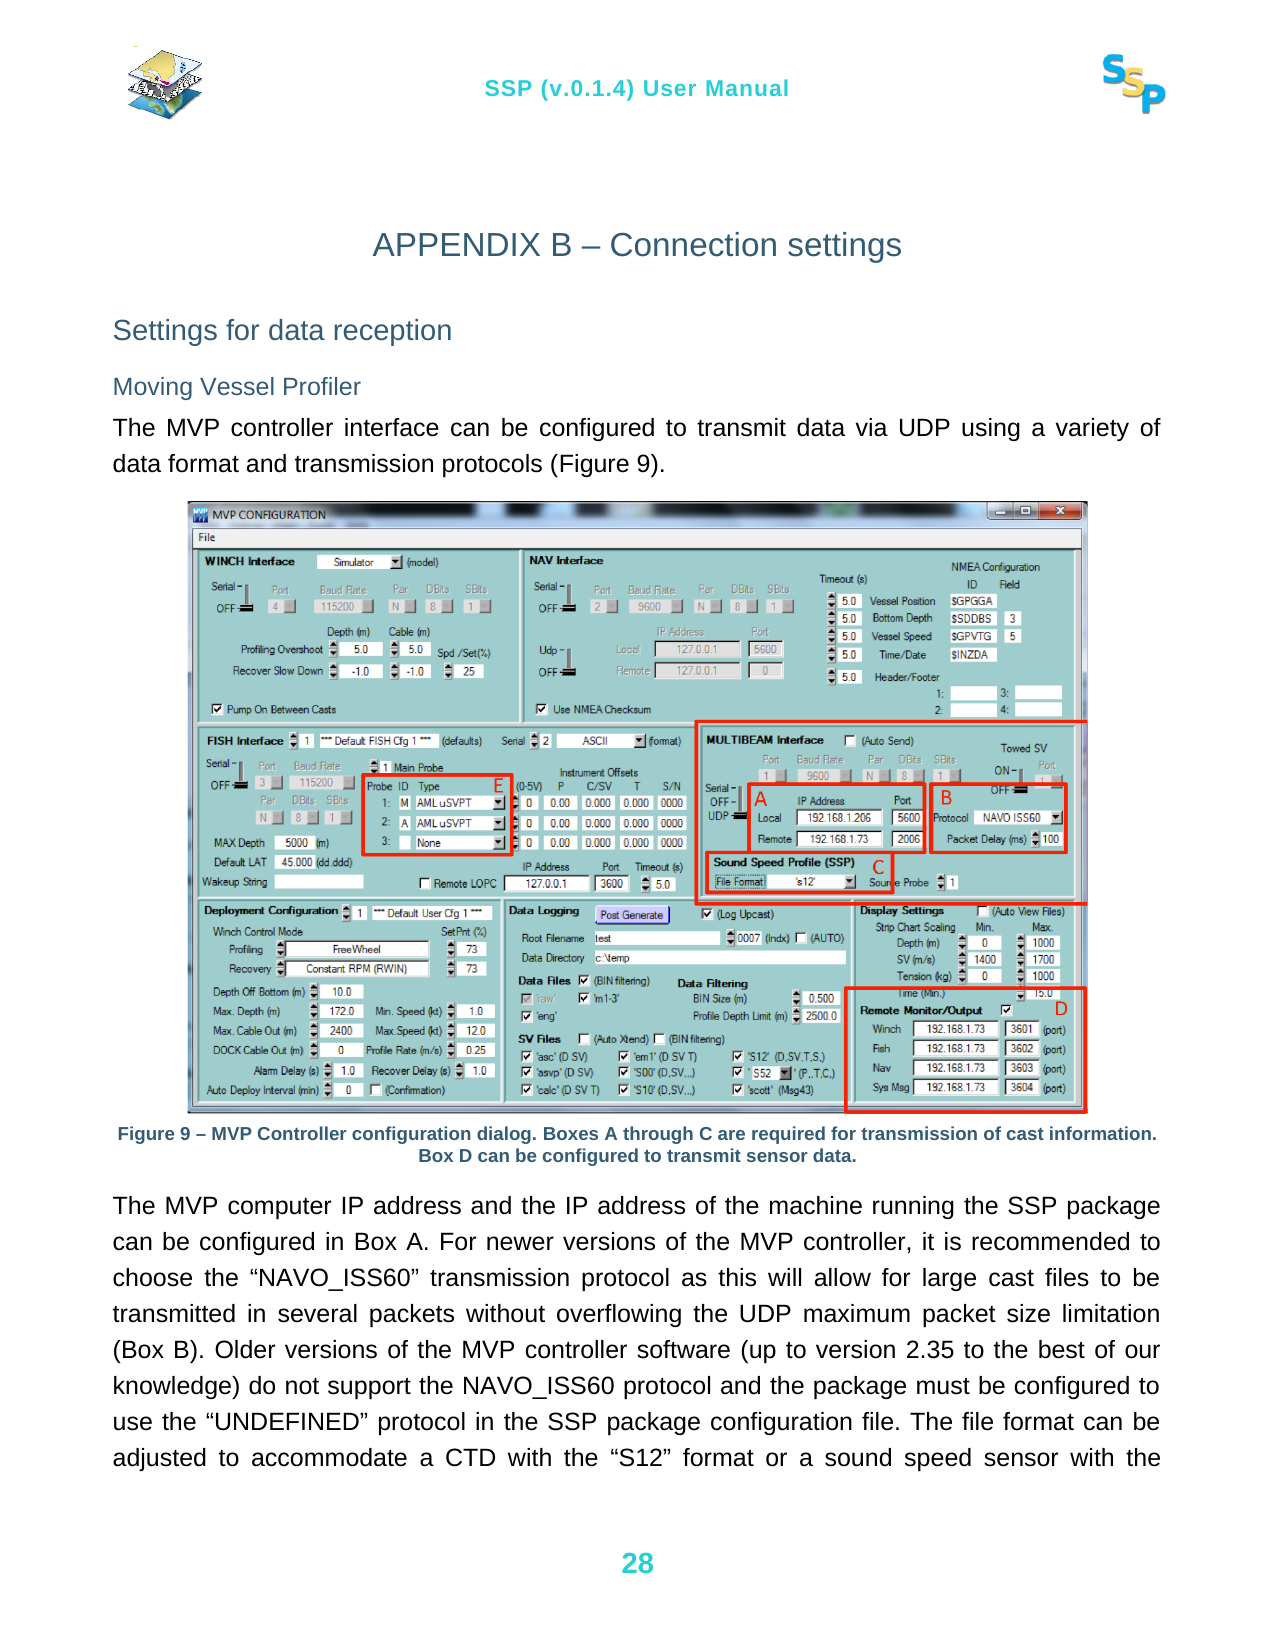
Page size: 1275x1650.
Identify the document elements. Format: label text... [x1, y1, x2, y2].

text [112, 1191, 1162, 1472]
picture [187, 501, 1088, 1116]
picture [1096, 46, 1172, 122]
text The MVP controller interface can be configured to transmit data via UDP using a variety of data format and transmission protocols (Figure 9). [112, 413, 1162, 478]
picture [117, 46, 218, 122]
subtitle APPENDIX B – Connection settings [112, 225, 1162, 263]
subtitle Settings for data reception [112, 313, 1162, 347]
subtitle Moving Vessel Profiler [112, 372, 1162, 401]
text Figure 9 – MVP Controller configuration dialog. Boxes A through C are required for transmission of cast information. Box D can be configured to transmit sensor data. [112, 1123, 1162, 1166]
